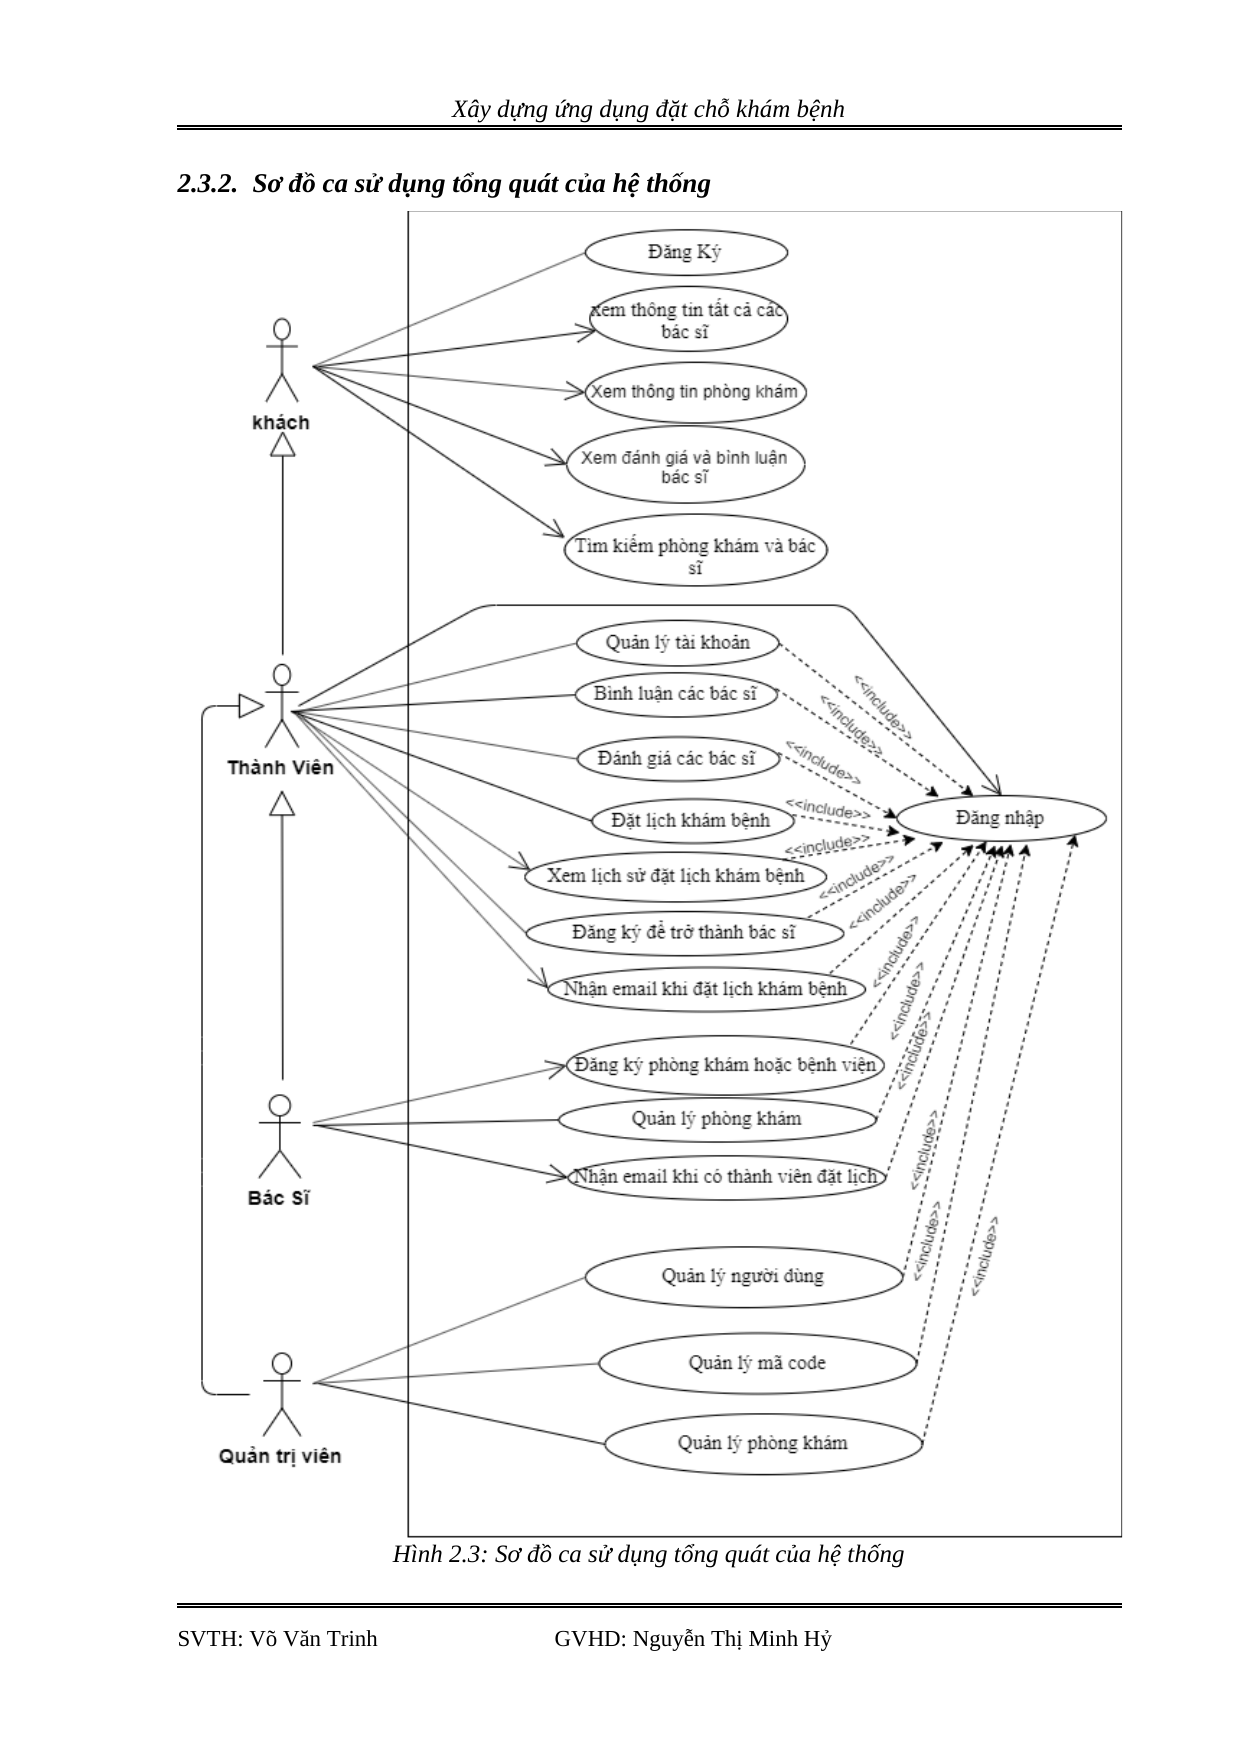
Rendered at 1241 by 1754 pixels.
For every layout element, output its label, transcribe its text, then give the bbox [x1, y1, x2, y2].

picture [177, 211, 1123, 1539]
subtitle 2.3.2. Sơ đồ ca sử dụng tổng quát của hệ thống [177, 167, 1122, 198]
text Hình 2.3: Sơ đồ ca sử dụng tổng quát của hệ thống [177, 1539, 1122, 1568]
